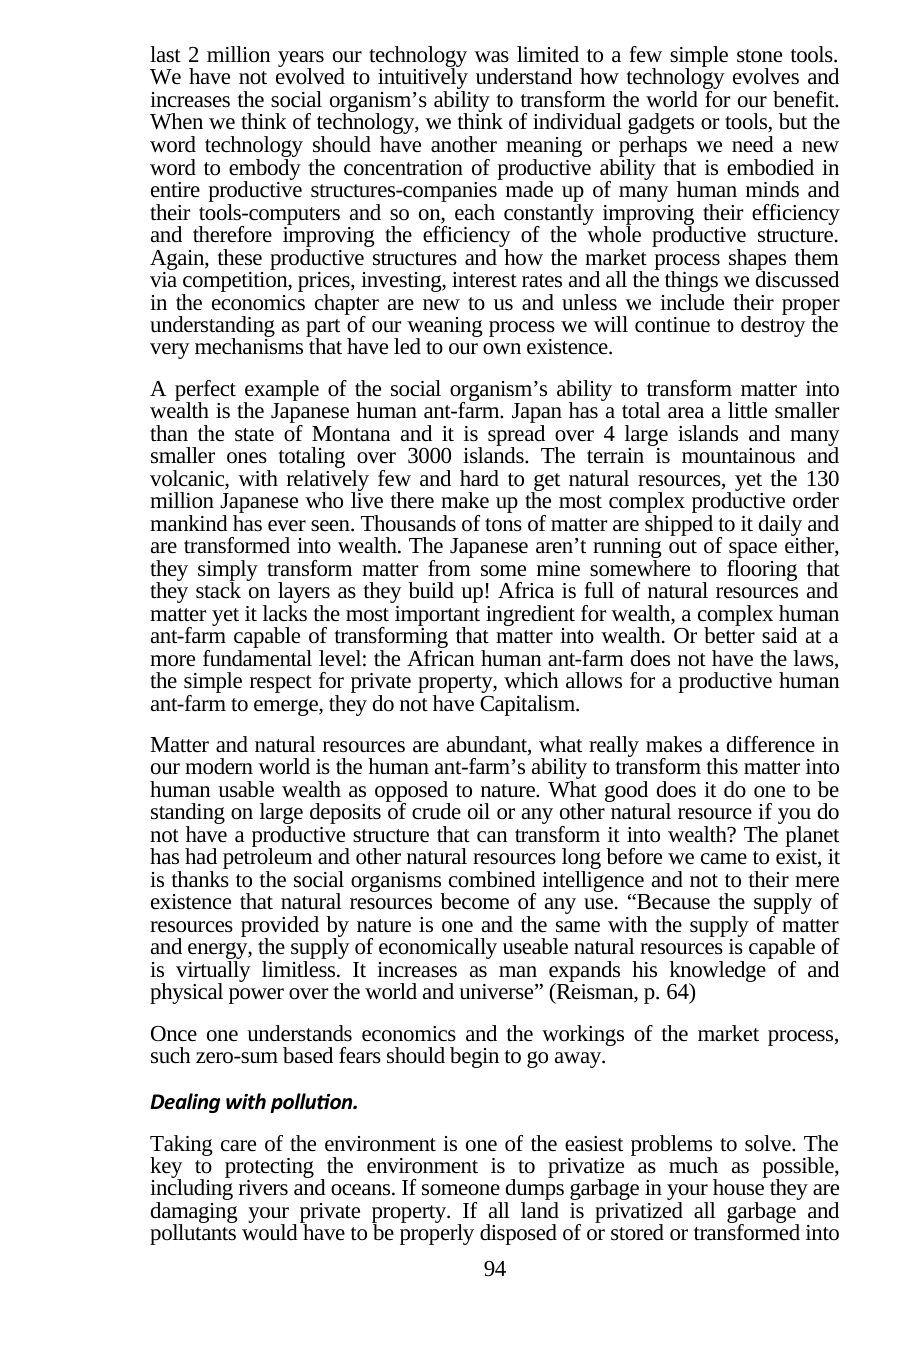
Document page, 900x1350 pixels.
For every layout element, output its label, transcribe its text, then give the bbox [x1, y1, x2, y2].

text Once one understands economics and the workings of the market process, such zero-sum based fears should begin to go away. [150, 1023, 840, 1068]
text A perfect example of the social organism’s ability to transform matter into wealth is the Japanese human ant-farm. Japan has a total area a little smaller than the state of Montana and it is spread over 4 large islands and many smaller ones totaling over 3000 islands. The terrain is mountainous and volcanic, with relatively few and hard to get natural resources, yet the 130 million Japanese who live there make up the most complex productive order mankind has ever seen. Thousands of tons of matter are shipped to it daily and are transformed into wealth. The Japanese aren’t running out of space either, they simply transform matter from some mine somewhere to flooring that they stack on layers as they build up! Africa is full of natural resources and matter yet it lacks the most important ingredient for wealth, a complex human ant-farm capable of transforming that matter into wealth. Or better said at a more fundamental level: the African human ant-farm does not have the laws, the simple respect for private property, which allows for a productive human ant-farm to emerge, they do not have Capitalism. [150, 379, 840, 716]
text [150, 1133, 840, 1246]
subtitle Dealing with pollution. [150, 1089, 840, 1114]
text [150, 45, 840, 360]
text Matter and natural resources are abundant, what really makes a difference in our modern world is the human ant-farm’s ability to transform this matter into human usable wealth as opposed to nature. What good does it do one to be standing on large deposits of crude oil or any other natural resource if you do not have a productive structure that can transform it into wealth? The planet has had petroleum and other natural resources long before we came to exist, it is thanks to the social organisms combined intelligence and not to their mere existence that natural resources become of any use. “Because the supply of resources provided by nature is one and the same with the supply of matter and energy, the supply of economically useable natural resources is capable of is virtually limitless. It increases as man expands his knowledge of and physical power over the world and universe” (Reisman, p. 64) [150, 735, 840, 1005]
